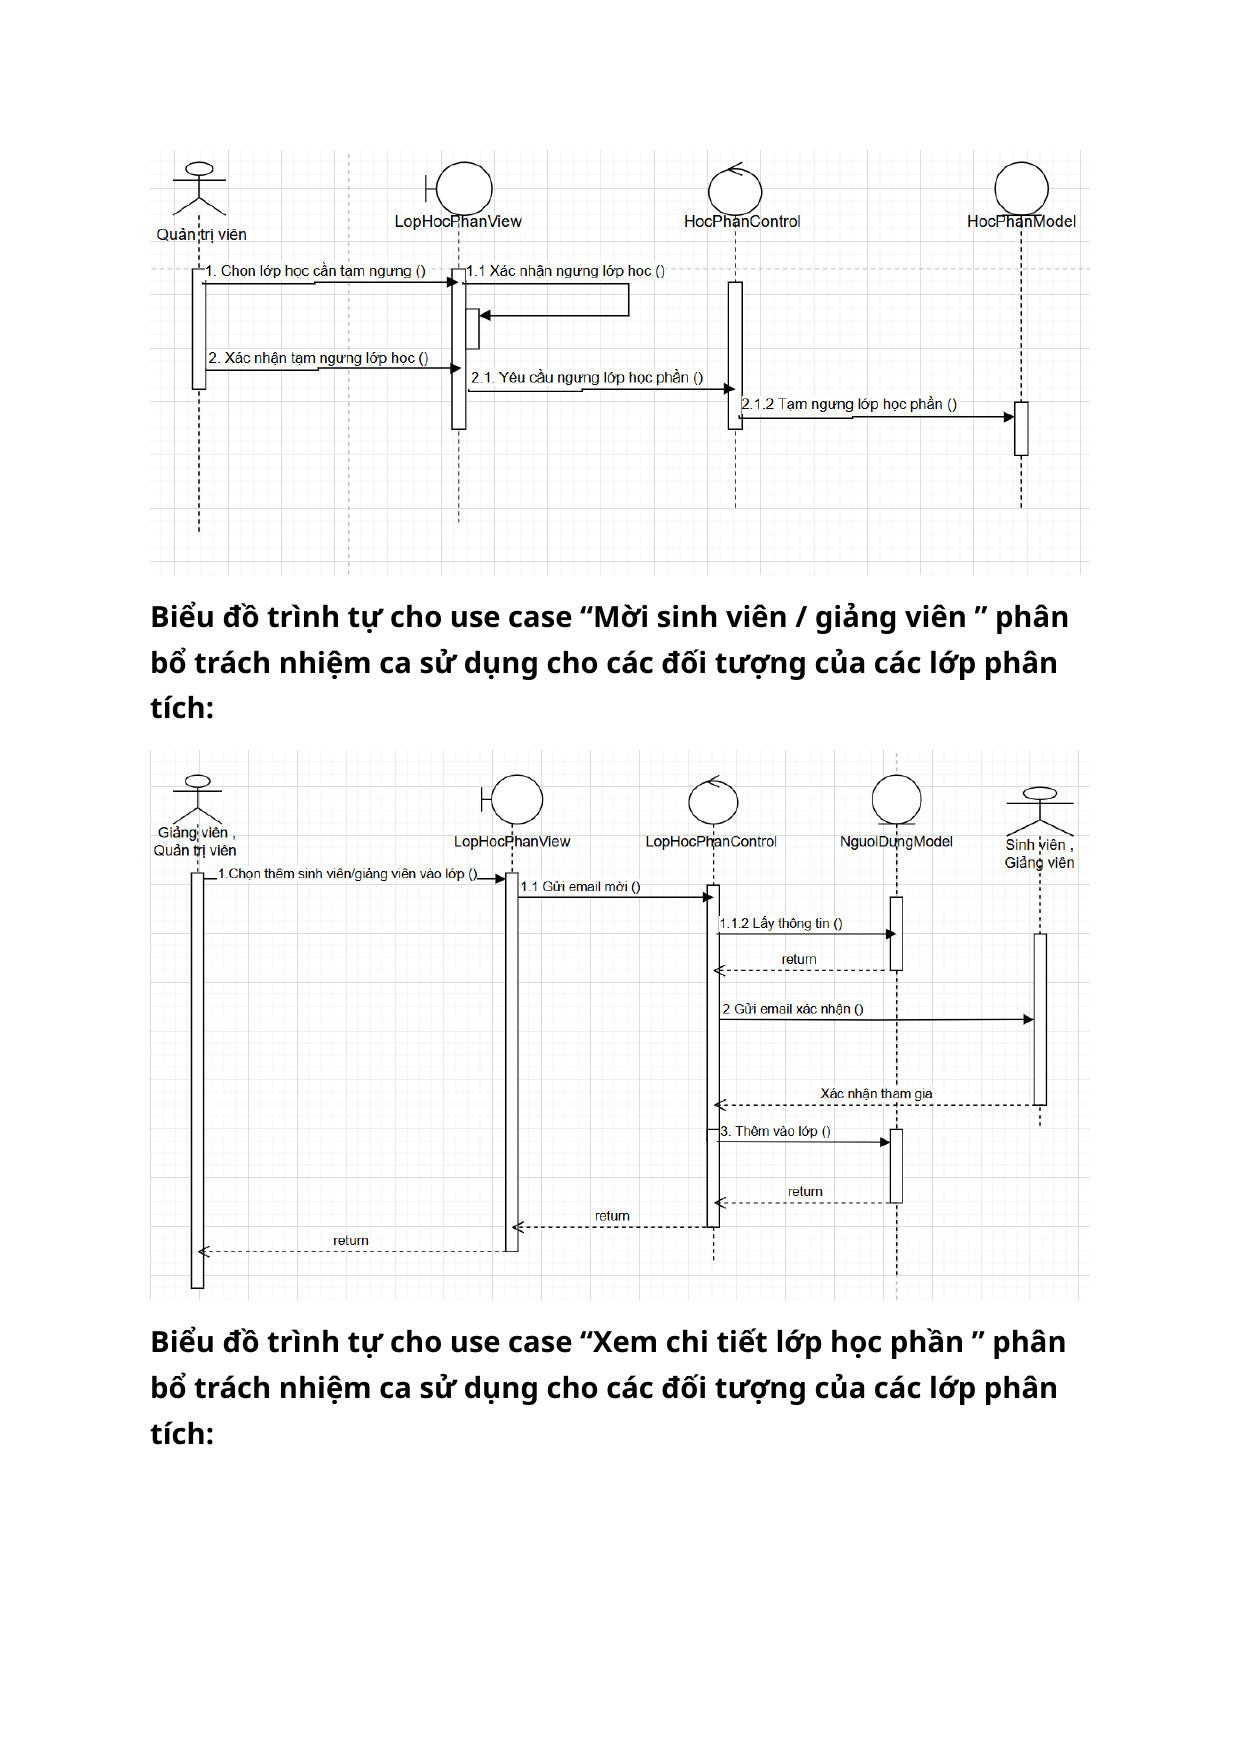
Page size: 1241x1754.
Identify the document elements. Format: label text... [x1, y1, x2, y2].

text Biểu đồ trình tự cho use case “Xem chi tiết lớp học phần ” phân bổ trách nhiệm ca sử dụng cho các đối tượng của các lớp phân tích: [150, 1322, 1090, 1453]
picture [150, 150, 1091, 575]
picture [150, 750, 1091, 1300]
text Biểu đồ trình tự cho use case “Mời sinh viên / giảng viên ” phân bổ trách nhiệm ca sử dụng cho các đối tượng của các lớp phân tích: [150, 597, 1090, 727]
